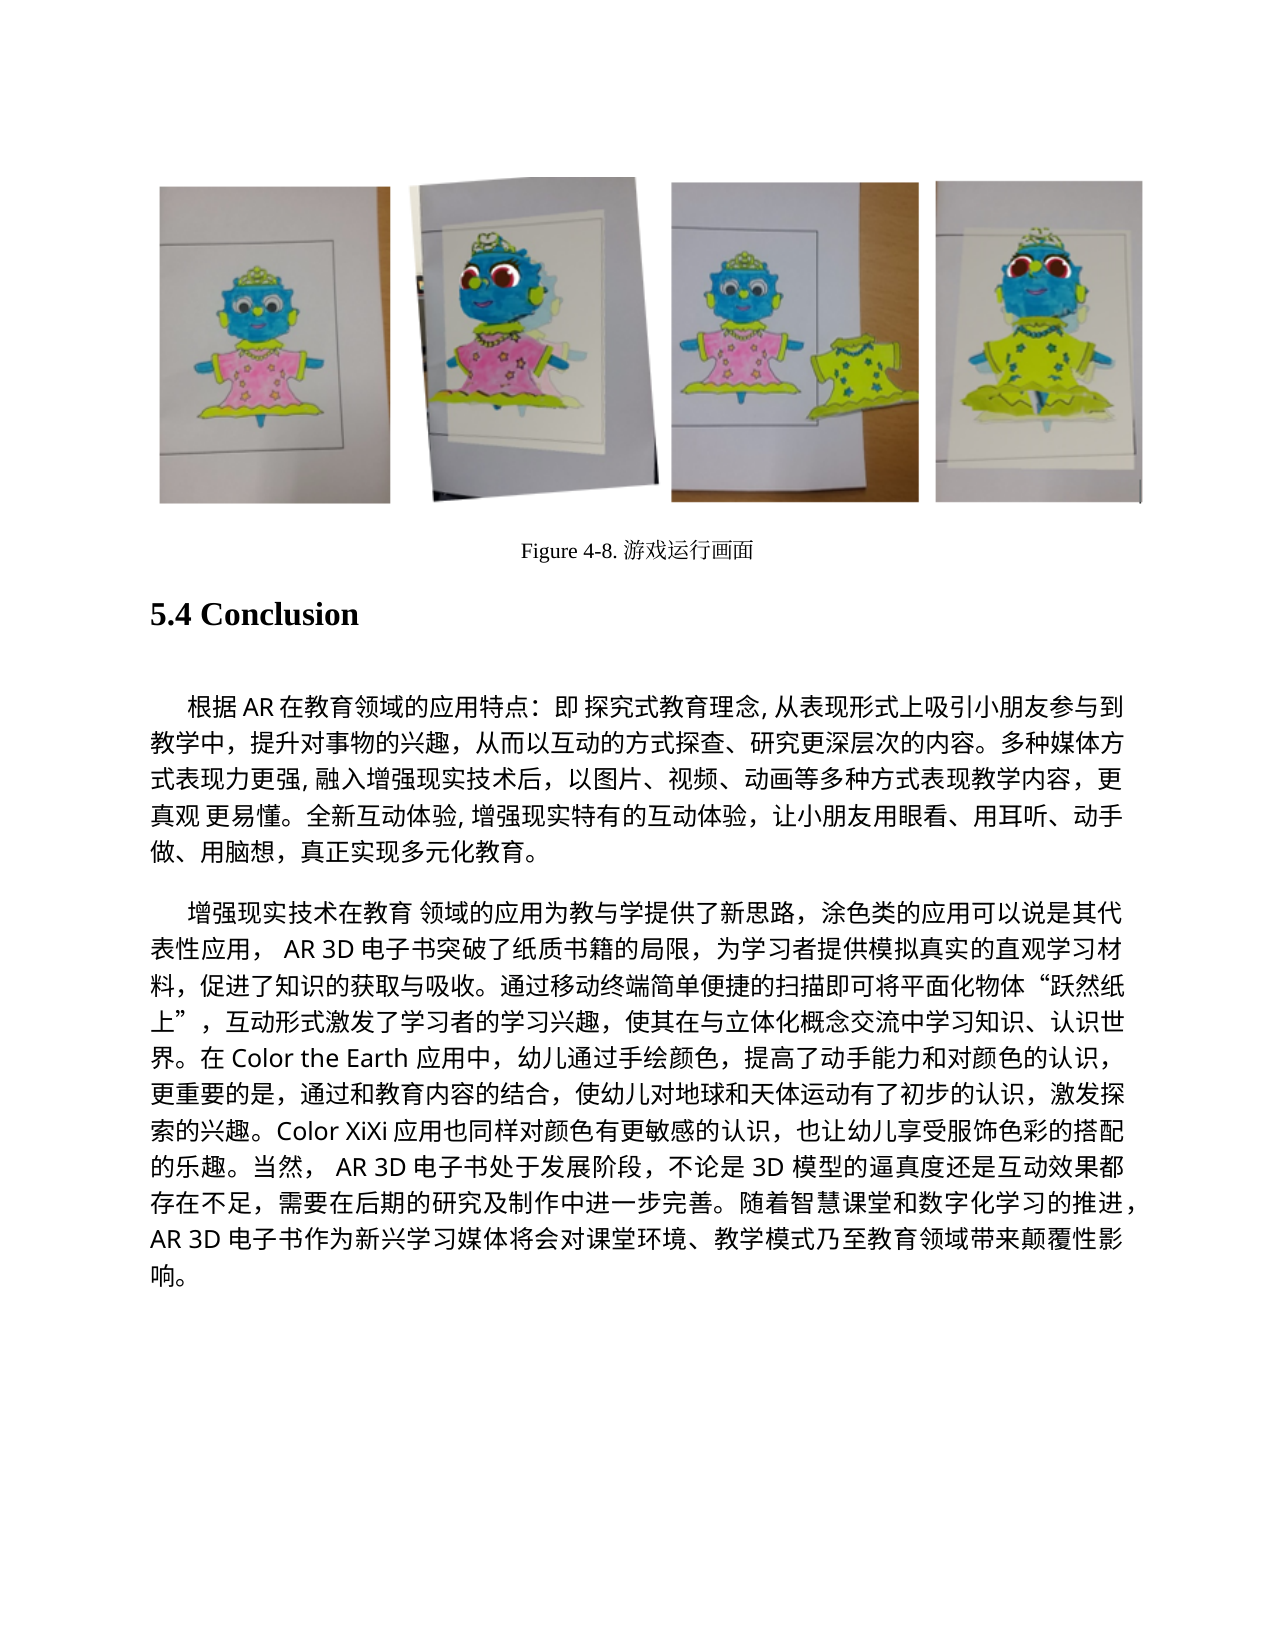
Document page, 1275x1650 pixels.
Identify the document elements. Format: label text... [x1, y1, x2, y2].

text 增强现实技术在教育 领域的应用为教与学提供了新思路，涂色类的应用可以说是其代表性应用， AR 3D电子书突破了纸质书籍的局限，为学习者提供模拟真实的直观学习材料，促进了知识的获取与吸收。通过移动终端简单便捷的扫描即可将平面化物体“跃然纸上”，互动形式激发了学习者的学习兴趣，使其在与立体化概念交流中学习知识、认识世界。在Color the Earth 应用中，幼儿通过手绘颜色，提高了动手能力和对颜色的认识，更重要的是，通过和教育内容的结合，使幼儿对地球和天体运动有了初步的认识，激发探索的兴趣。Color XiXi应用也同样对颜色有更敏感的认识，也让幼儿享受服饰色彩的搭配的乐趣。当然， AR 3D电子书处于发展阶段，不论是 3D 模型的逼真度还是互动效果都存在不足，需要在后期的研究及制作中进一步完善。随着智慧课堂和数字化学习的推进，AR 3D电子书作为新兴学习媒体将会对课堂环境、教学模式乃至教育领域带来颠覆性影响。 [150, 893, 1125, 1292]
picture [150, 177, 1151, 515]
text 5.4 Conclusion [150, 594, 1125, 633]
text Figure 4-8. 游戏运行画面 [150, 533, 1125, 565]
text 根据AR在教育领域的应用特点：即 探究式教育理念, 从表现形式上吸引小朋友参与到教学中，提升对事物的兴趣，从而以互动的方式探查、研究更深层次的内容。多种媒体方式表现力更强, 融入增强现实技术后，以图片、视频、动画等多种方式表现教学内容，更真观 更易懂。全新互动体验, 增强现实特有的互动体验，让小朋友用眼看、用耳听、动手做、用脑想，真正实现多元化教育。 [150, 687, 1125, 868]
